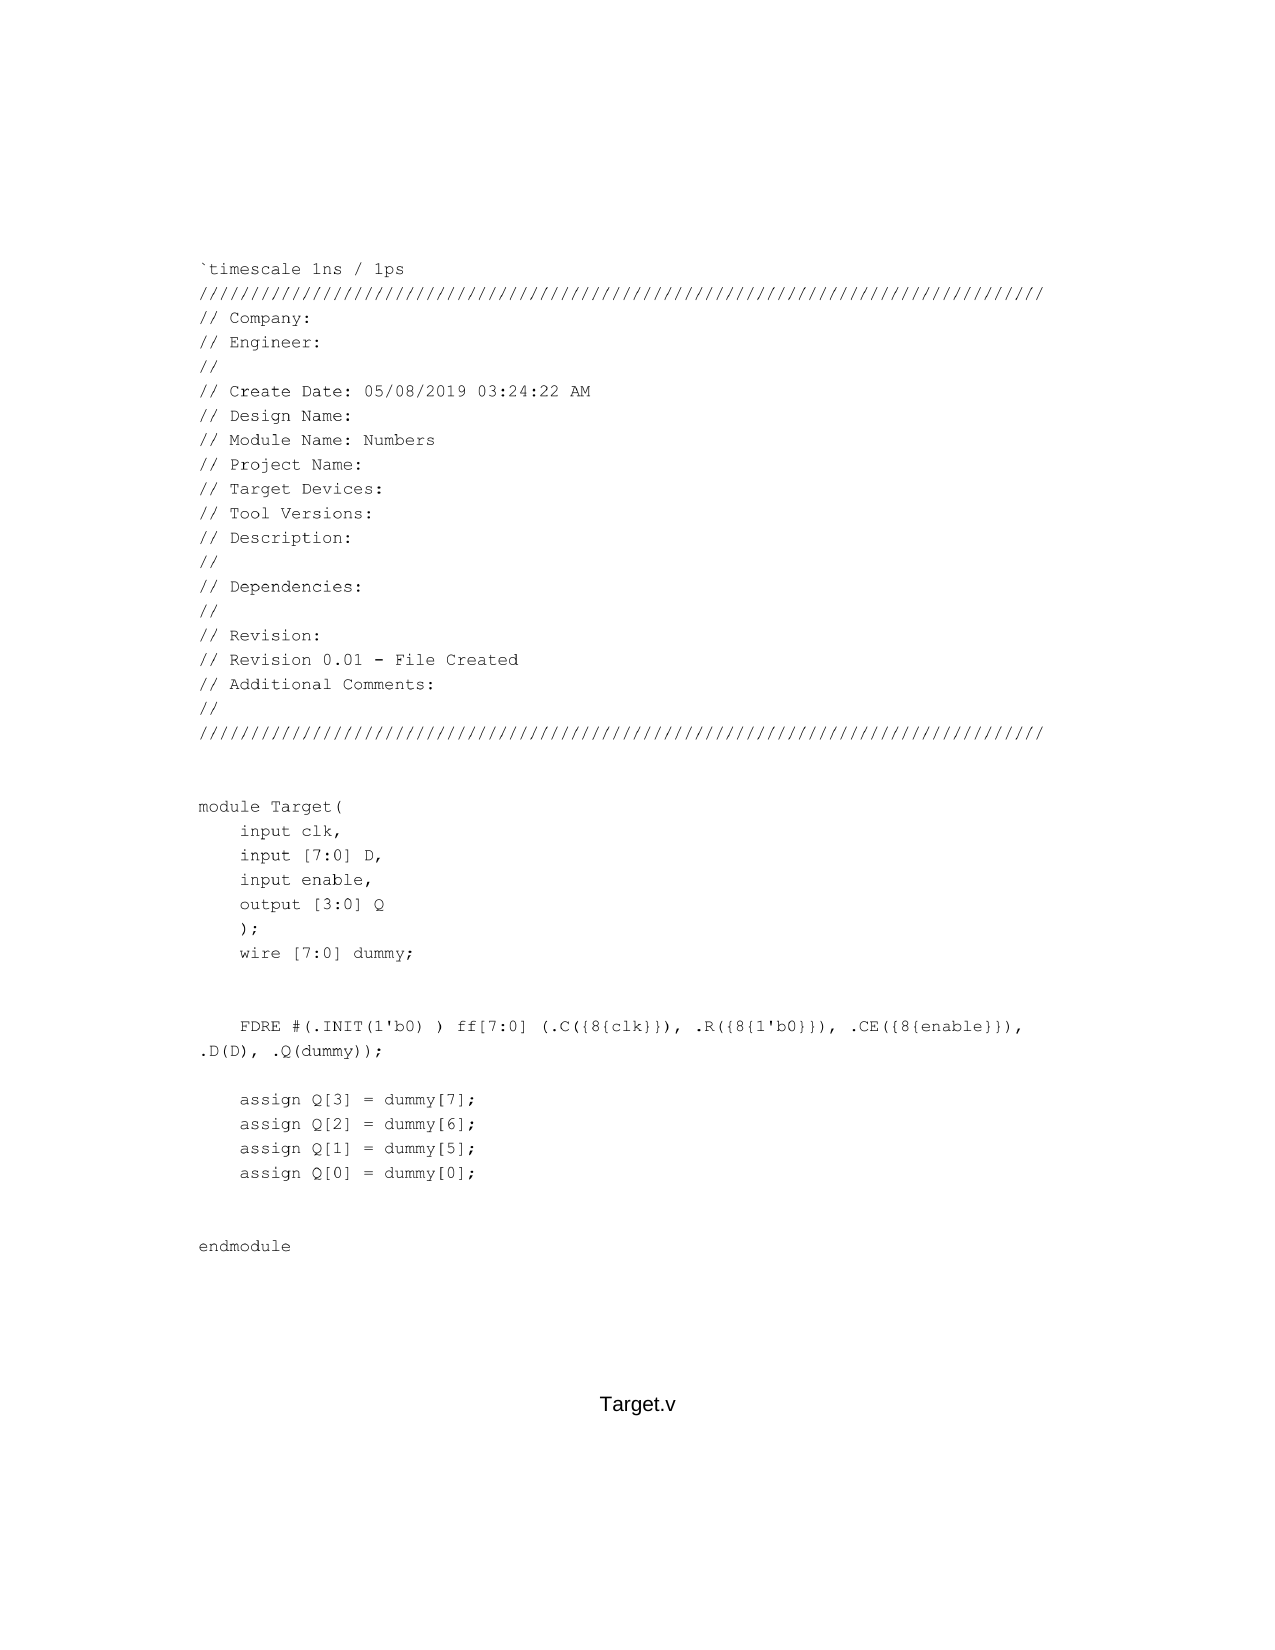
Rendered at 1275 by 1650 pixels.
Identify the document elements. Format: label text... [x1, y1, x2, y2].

picture [198, 255, 1077, 1393]
text Target.v [150, 1392, 1125, 1416]
